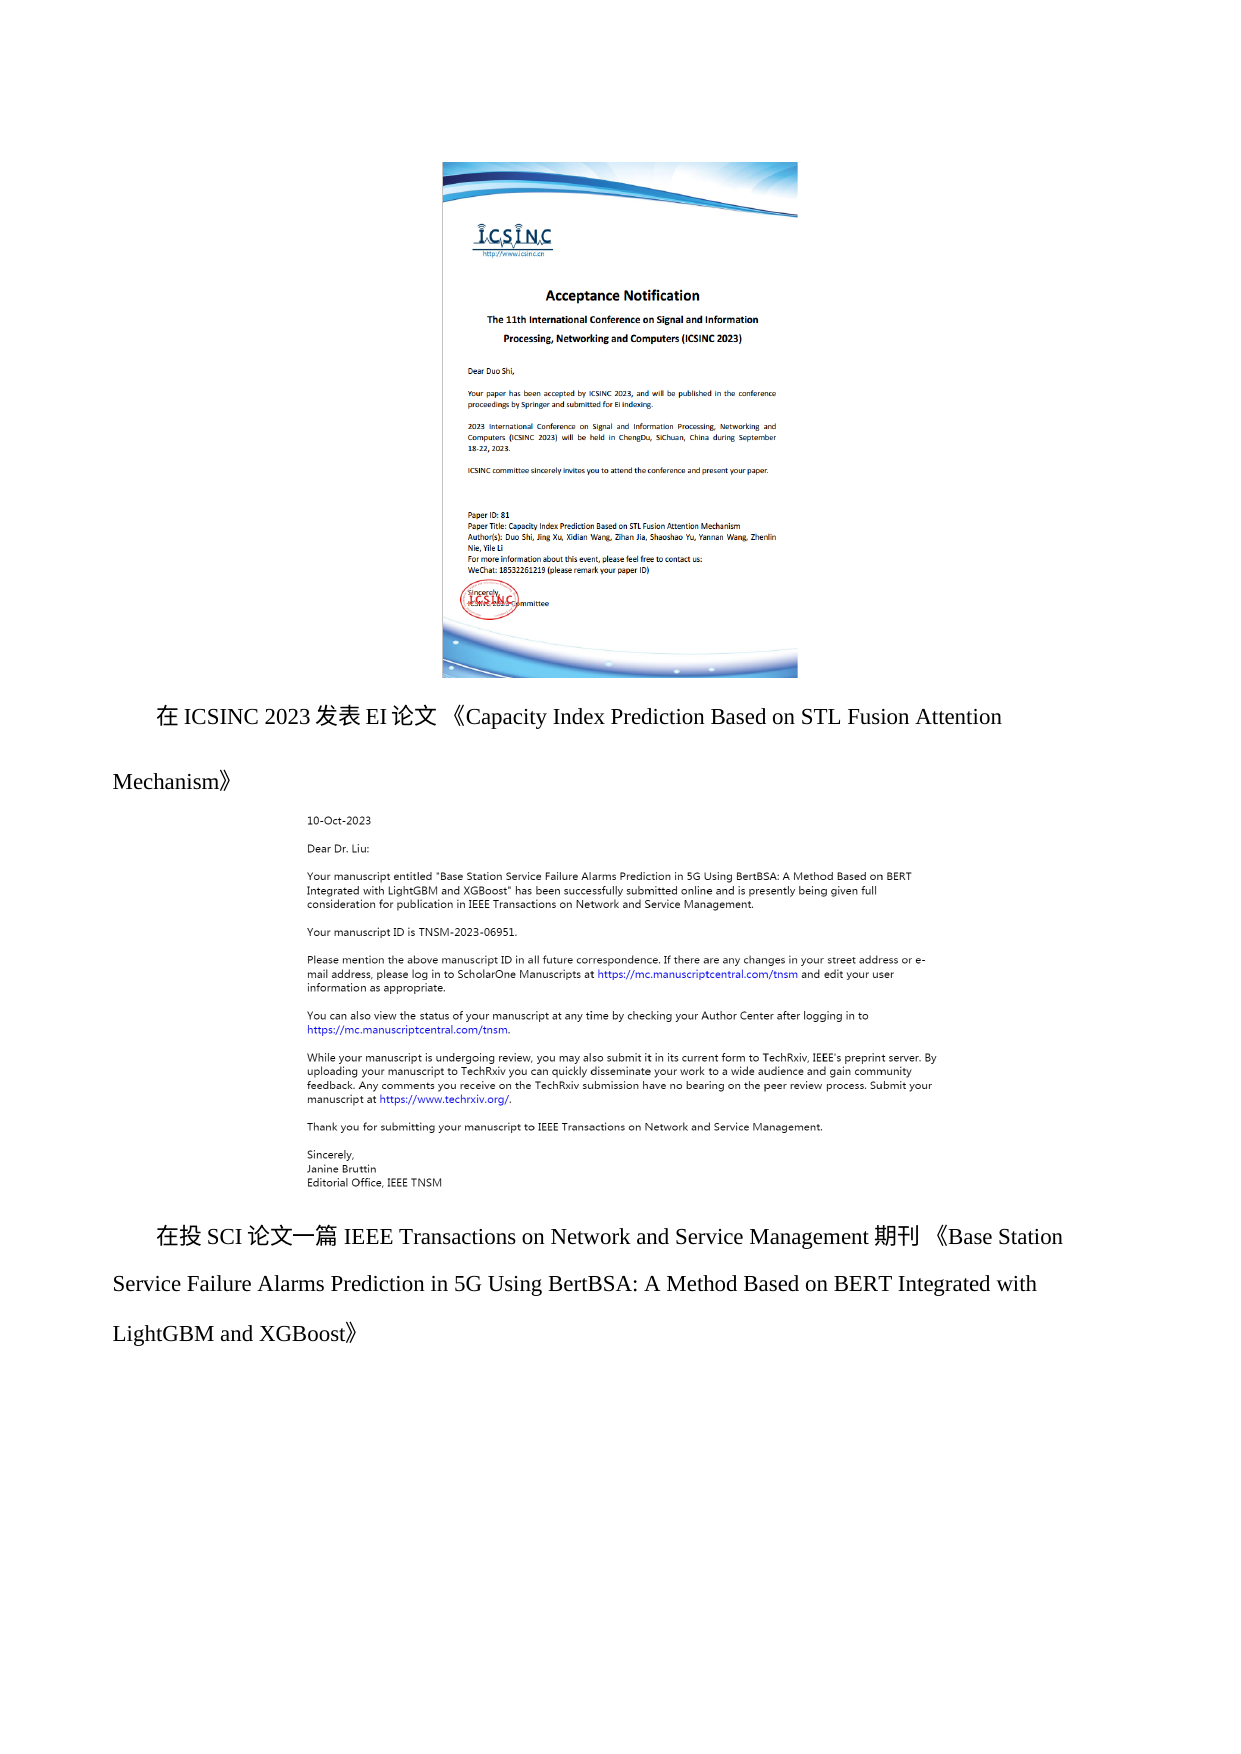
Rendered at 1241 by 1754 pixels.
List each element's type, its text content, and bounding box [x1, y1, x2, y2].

picture [301, 812, 940, 1191]
picture [442, 162, 798, 678]
list 在投SCI论文一篇 IEEE Transactions on Network and Service Management期刊 《Base Station Service Failure Alarms Prediction in 5G Using BertBSA: A Method Based on BERT Integrated with LightGBM and XGBoost》 [112, 1202, 1128, 1364]
list 在ICSINC 2023发表EI论文 《Capacity Index Prediction Based on STL Fusion Attention Mechanism》 [112, 682, 1128, 812]
